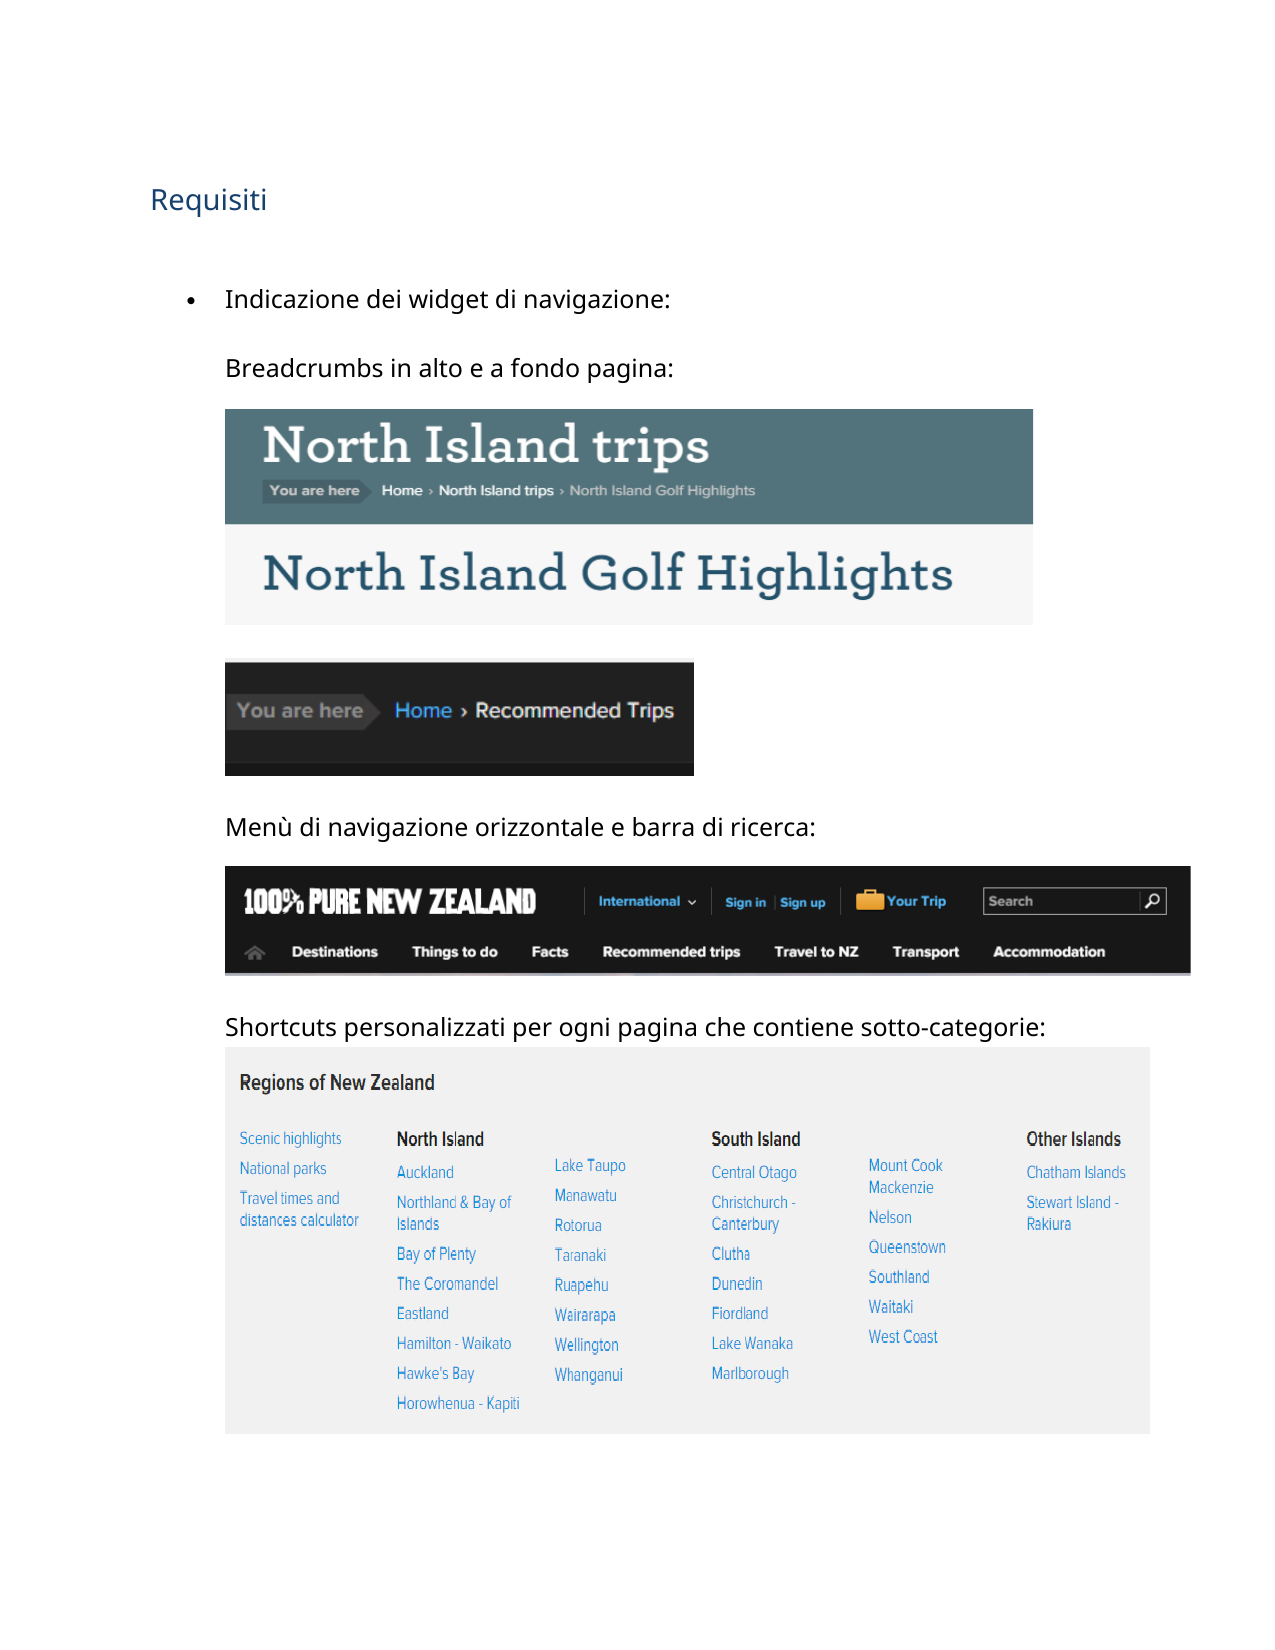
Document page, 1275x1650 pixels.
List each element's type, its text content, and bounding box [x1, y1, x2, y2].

subtitle Requisiti [150, 179, 1125, 219]
picture [225, 658, 694, 776]
picture [225, 409, 1034, 625]
list Menù di navigazione orizzontale e barra di ricerca: [225, 810, 1125, 844]
list Indicazione dei widget di navigazione: [187, 282, 1125, 316]
picture [225, 1047, 1151, 1434]
list Shortcuts personalizzati per ogni pagina che contiene sotto-categorie: [225, 1010, 1125, 1044]
list Breadcrumbs in alto e a fondo pagina: [225, 350, 1125, 384]
picture [225, 866, 1191, 976]
